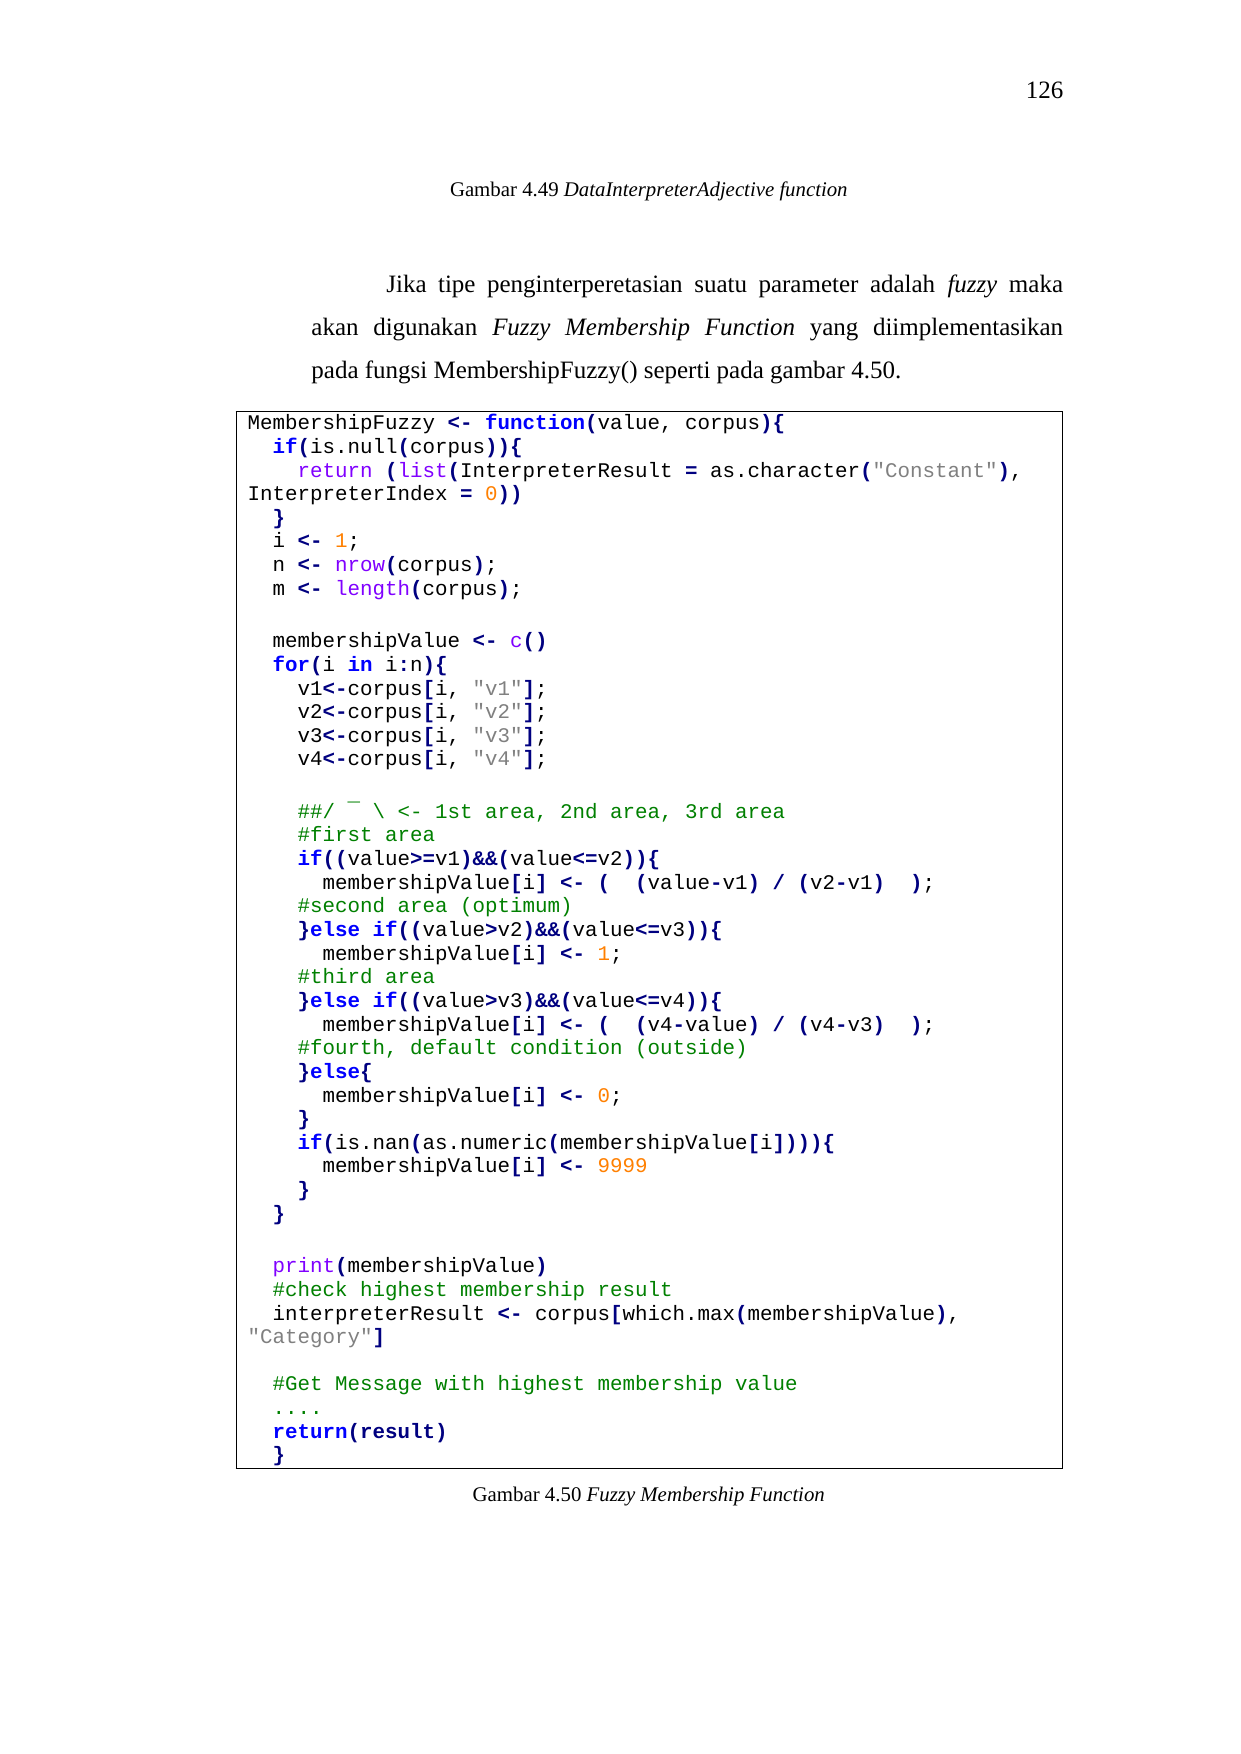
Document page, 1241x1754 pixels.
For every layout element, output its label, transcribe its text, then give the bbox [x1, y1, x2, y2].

text Gambar 4.49 DataInterpreterAdjective function [236, 177, 1063, 201]
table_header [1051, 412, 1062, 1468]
text Gambar 4.50 Fuzzy Membership Function [236, 1482, 1063, 1506]
text Jika tipe penginterperetasian suatu parameter adalah fuzzy maka akan digunakan Fuzzy Membership Function yang diimplementasikan pada fungsi MembershipFuzzy() seperti pada gambar 4.50. [311, 269, 1063, 384]
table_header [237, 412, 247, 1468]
